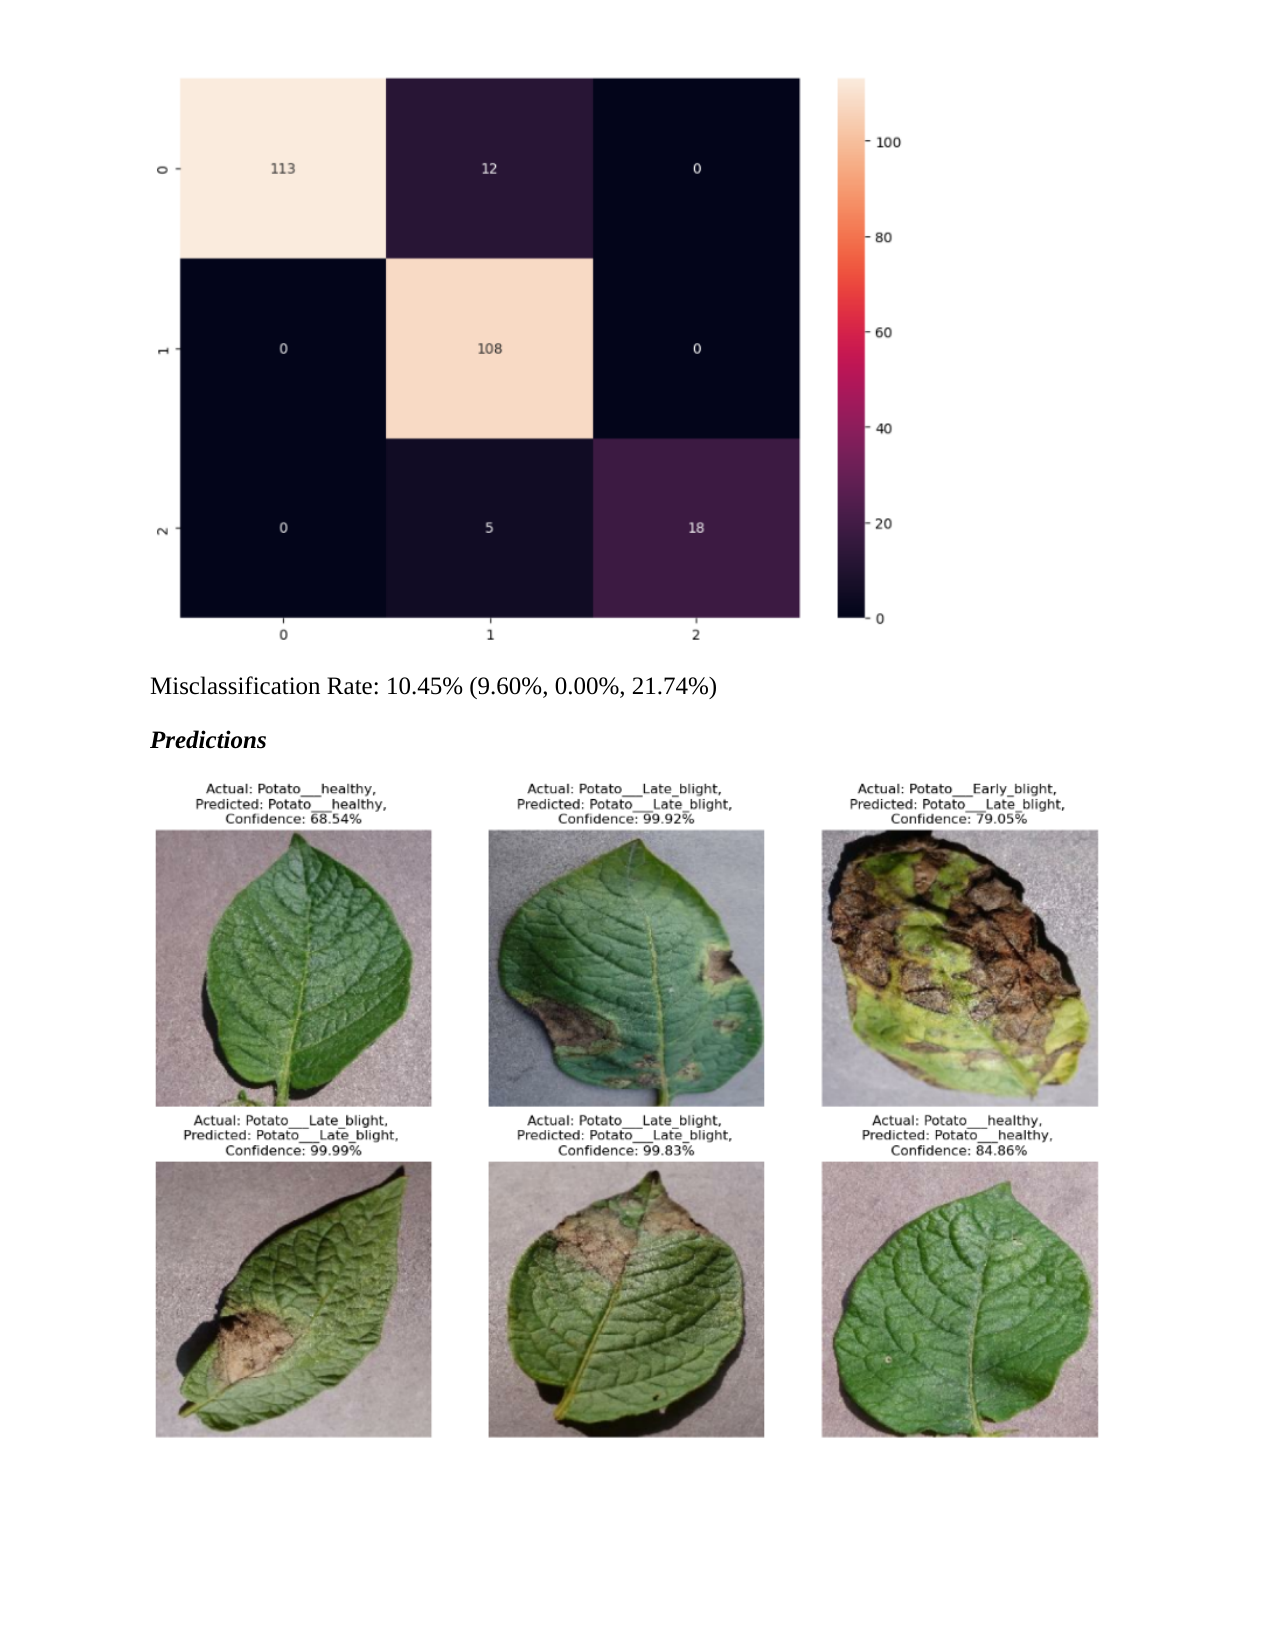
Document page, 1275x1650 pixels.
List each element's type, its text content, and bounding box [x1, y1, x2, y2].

picture [150, 73, 906, 647]
text Predictions [150, 725, 1125, 754]
picture [150, 778, 1103, 1439]
text Misclassification Rate: 10.45% (9.60%, 0.00%, 21.74%) [150, 671, 1125, 700]
